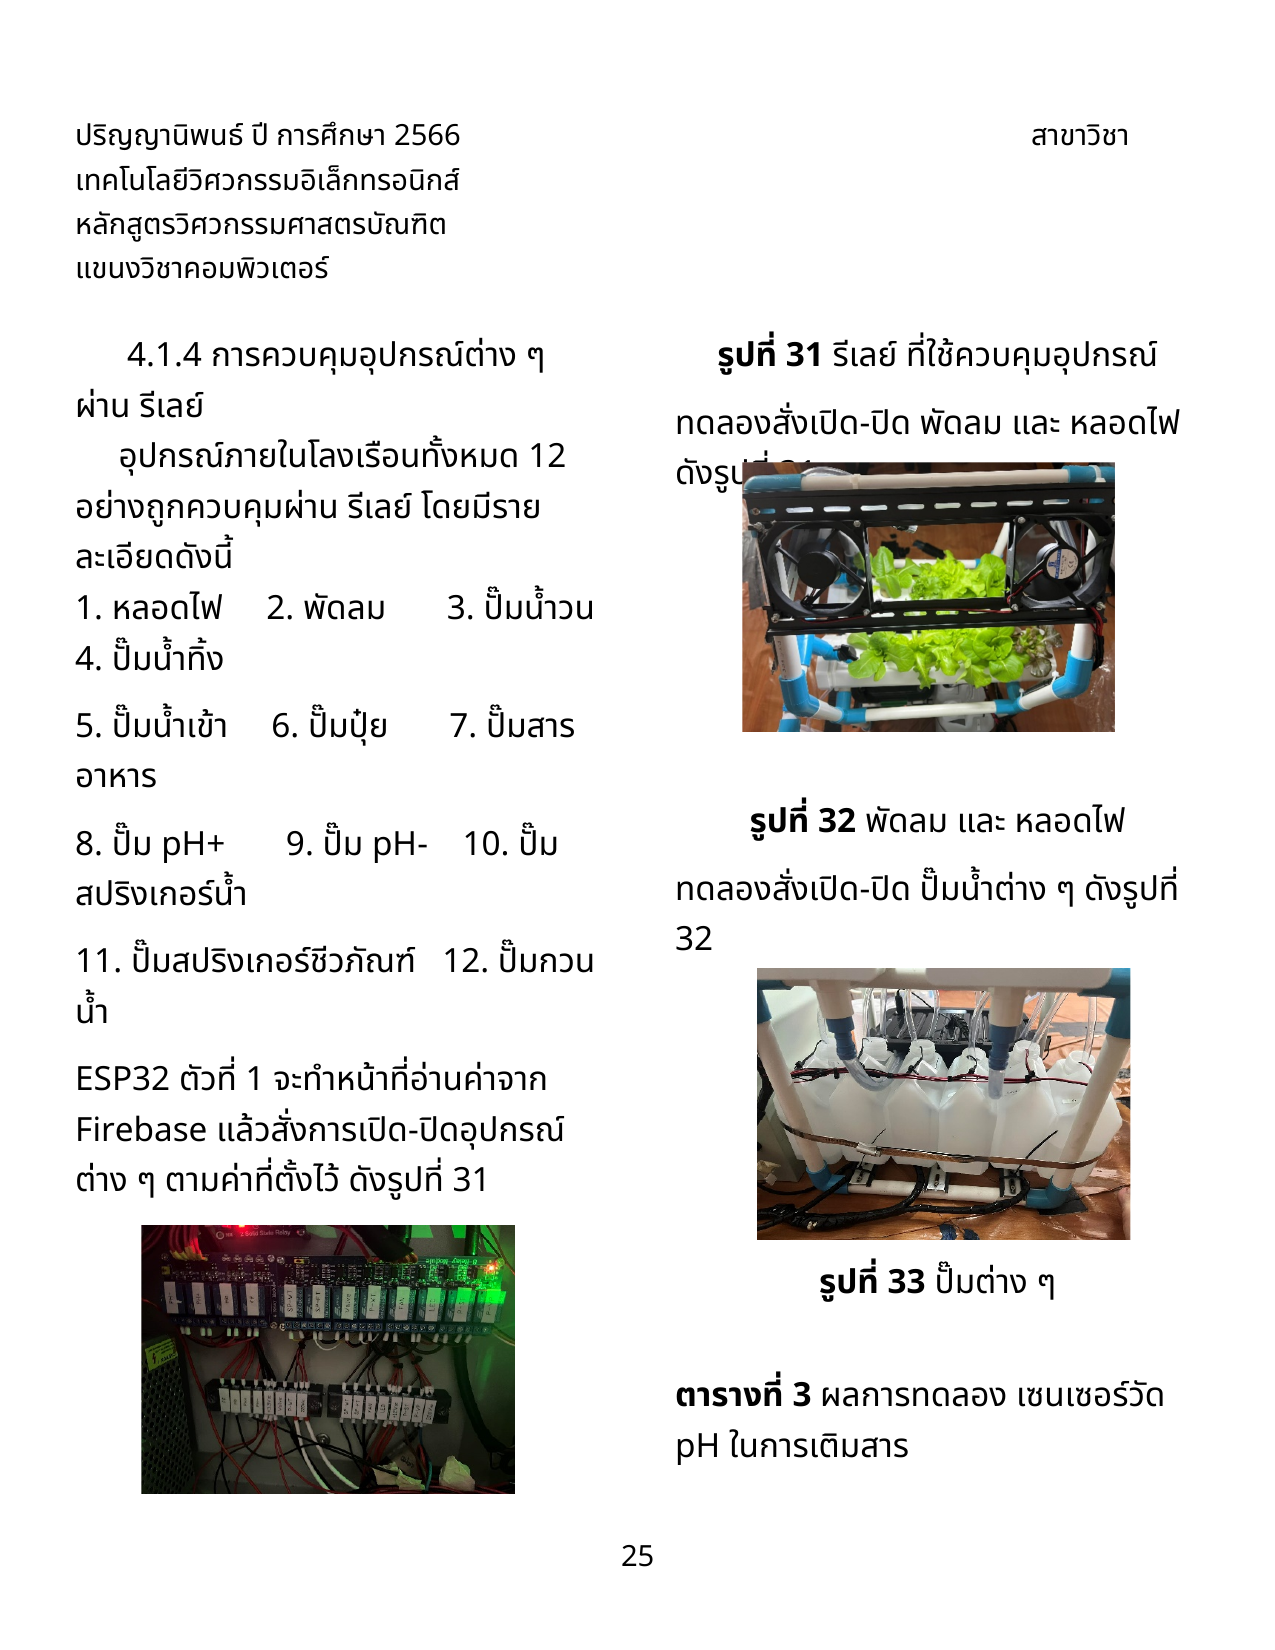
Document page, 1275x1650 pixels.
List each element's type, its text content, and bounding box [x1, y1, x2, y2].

text 8. ปั๊ม pH+ 9. ปั๊ม pH- 10. ปั๊มสปริงเกอร์น้ำ [75, 819, 600, 920]
text รูปที่ 33 ปั๊มต่าง ๆ [675, 1258, 1200, 1309]
text อุปกรณ์ภายในโลงเรือนทั้งหมด 12 อย่างถูกควบคุมผ่าน รีเลย์ โดยมีรายละเอียดดังนี้ [75, 432, 600, 584]
text 5. ปั๊มน้ำเข้า 6. ปั๊มปุ๋ย 7. ปั๊มสารอาหาร [75, 702, 600, 803]
picture [141, 1225, 515, 1494]
text รูปที่ 31 รีเลย์ ที่ใช้ควบคุมอุปกรณ์ [675, 331, 1200, 382]
text ทดลองสั่งเปิด-ปิด พัดลม และ หลอดไฟ ดังรูปที่ 31 [675, 398, 1200, 500]
text รูปที่ 32 พัดลม และ หลอดไฟ [675, 797, 1200, 848]
text 4.1.4 การควบคุมอุปกรณ์ต่าง ๆ ผ่าน รีเลย์ [75, 331, 600, 432]
text ตารางที่ 3 ผลการทดลอง เซนเซอร์วัด pH ในการเติมสาร [675, 1371, 1200, 1472]
text 11. ปั๊มสปริงเกอร์ชีวภัณฑ์ 12. ปั๊มกวนน้ำ [75, 937, 600, 1038]
picture [757, 968, 1131, 1240]
text 1. หลอดไฟ 2. พัดลม 3. ปั๊มน้ำวน 4. ปั๊มน้ำทิ้ง [75, 584, 600, 685]
text ทดลองสั่งเปิด-ปิด ปั๊มน้ำต่าง ๆ ดังรูปที่ 32 [675, 864, 1200, 961]
picture [743, 463, 1115, 732]
text ESP32 ตัวที่ 1 จะทำหน้าที่อ่านค่าจาก Firebase แล้วสั่งการเปิด-ปิดอุปกรณ์ต่าง ๆ ตามค่าที่ตั้งไว้ ดังรูปที่ 31 [75, 1055, 600, 1207]
